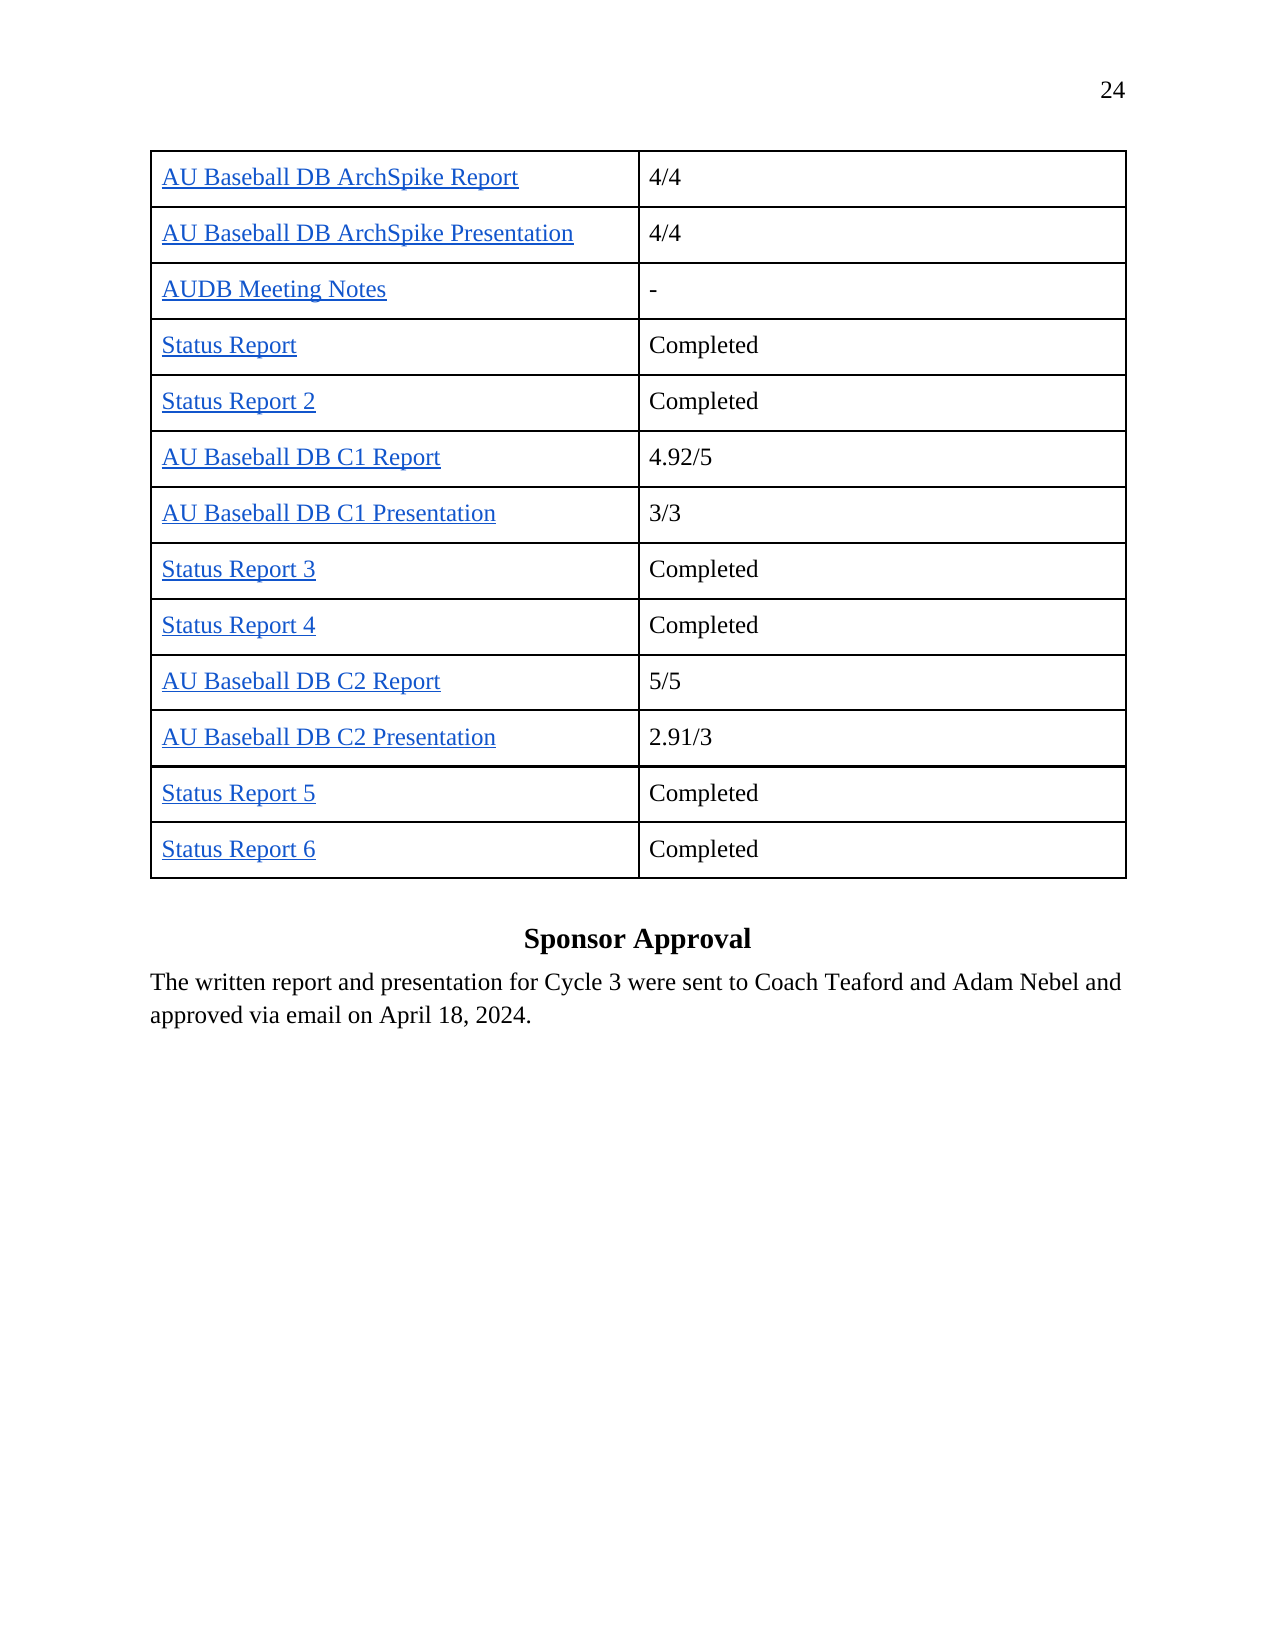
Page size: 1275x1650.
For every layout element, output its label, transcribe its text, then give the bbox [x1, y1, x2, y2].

table_cell AU Baseball DB ArchSpike Presentation [152, 208, 638, 262]
table_cell Status Report 2 [152, 376, 638, 430]
table_cell 5/5 [640, 656, 1125, 709]
table_cell AU Baseball DB C1 Presentation [152, 488, 638, 542]
table_cell 3/3 [640, 488, 1125, 542]
table_cell 4.92/5 [640, 432, 1125, 486]
subtitle Sponsor Approval [150, 921, 1125, 954]
table_cell Completed [640, 768, 1125, 821]
table_cell Completed [640, 376, 1125, 430]
table_cell Status Report 5 [152, 768, 638, 821]
table_cell AU Baseball DB C1 Report [152, 432, 638, 486]
table_cell 4/4 [640, 152, 1125, 206]
table_cell Completed [640, 600, 1125, 653]
table_cell AUDB Meeting Notes [152, 264, 638, 318]
table_cell Status Report [152, 320, 638, 374]
table_cell AU Baseball DB ArchSpike Report [152, 152, 638, 206]
table_cell 2.91/3 [640, 711, 1125, 765]
table_cell Completed [640, 320, 1125, 374]
table_cell Status Report 6 [152, 823, 638, 877]
table_cell Status Report 3 [152, 544, 638, 597]
table_cell AU Baseball DB C2 Presentation [152, 711, 638, 765]
table_cell Status Report 4 [152, 600, 638, 653]
table_cell - [640, 264, 1125, 318]
table_cell 4/4 [640, 208, 1125, 262]
text The written report and presentation for Cycle 3 were sent to Coach Teaford and Adam Nebel and approved via email on April 18, 2024. [150, 967, 1125, 1029]
table_cell AU Baseball DB C2 Report [152, 656, 638, 709]
table_cell Completed [640, 823, 1125, 877]
table_cell Completed [640, 544, 1125, 597]
